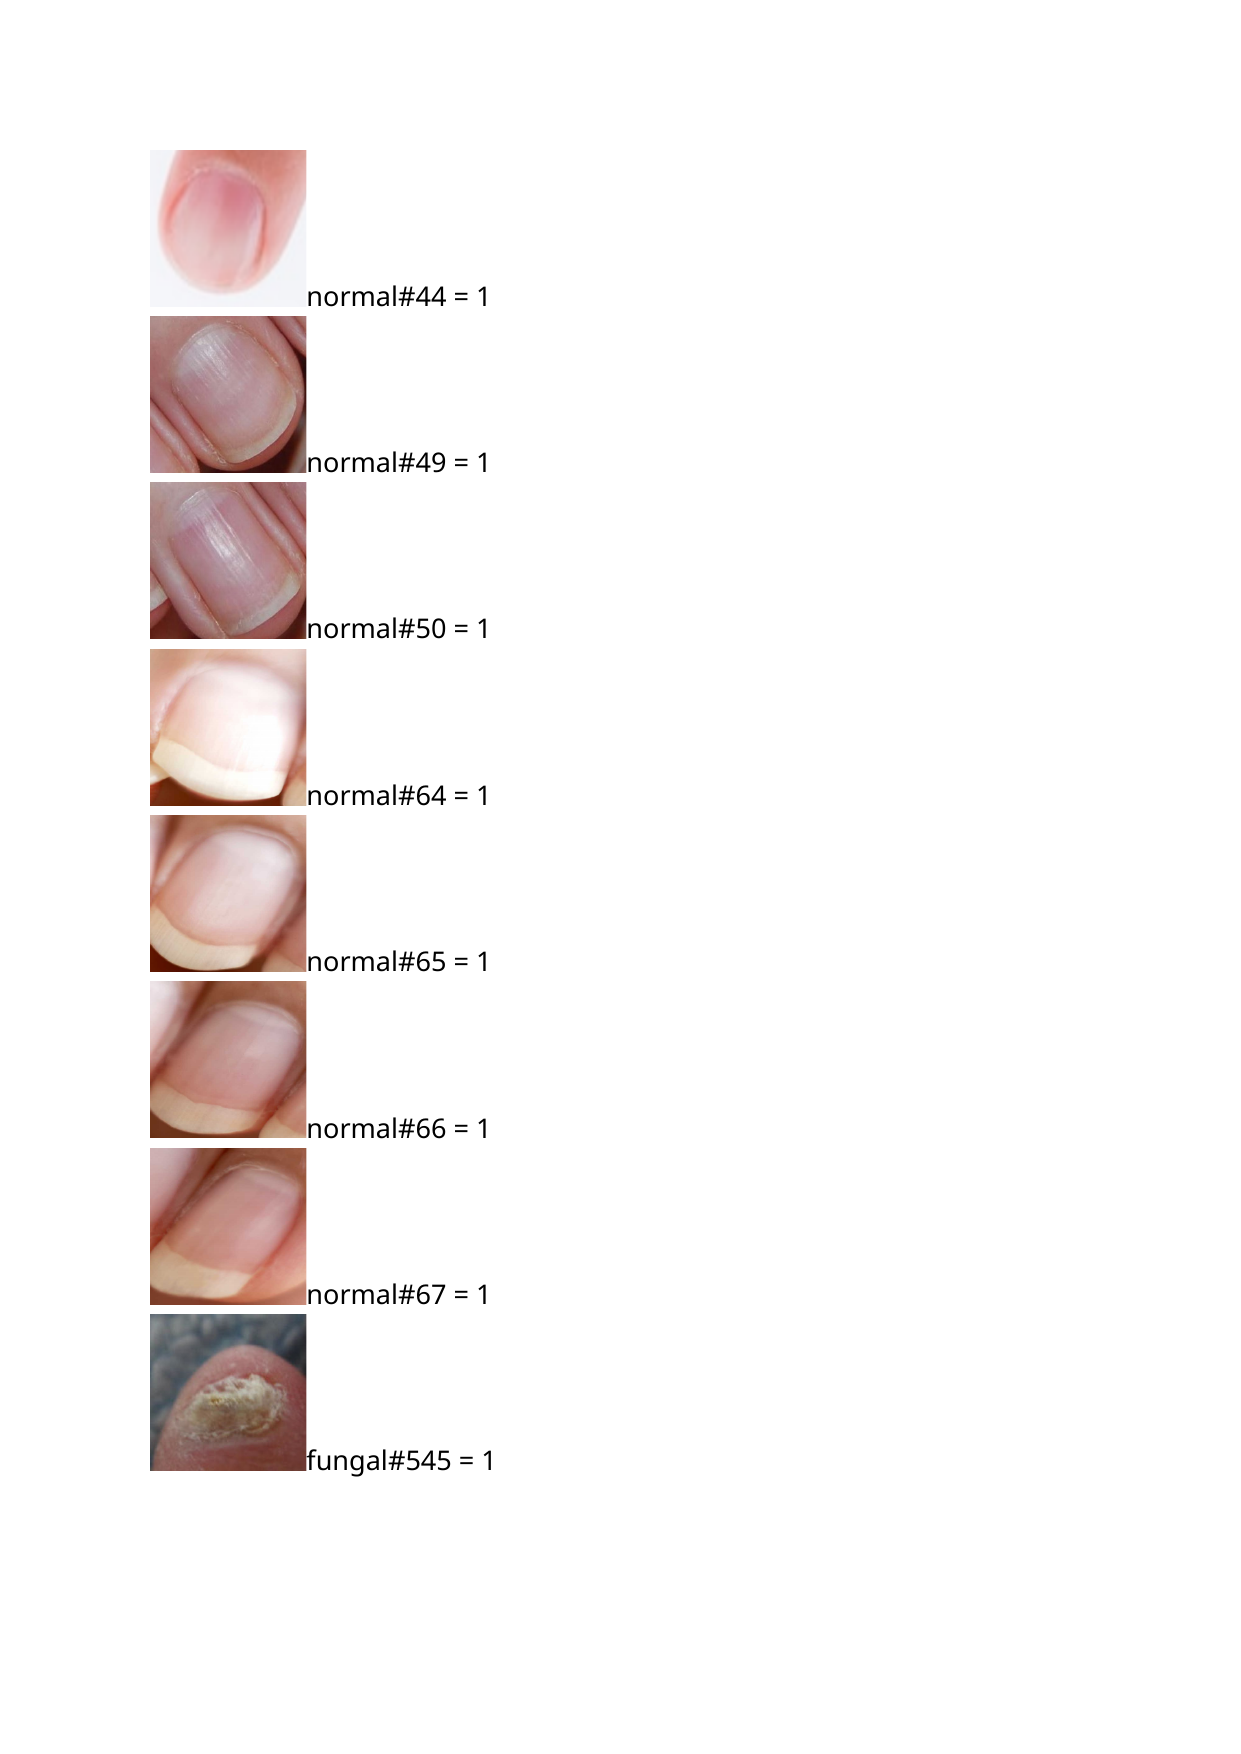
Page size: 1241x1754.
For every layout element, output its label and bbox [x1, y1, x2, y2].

picture [150, 482, 307, 639]
picture [150, 1148, 307, 1305]
picture [150, 981, 307, 1138]
picture [150, 316, 307, 473]
picture [150, 1314, 307, 1471]
picture [150, 150, 307, 307]
picture [150, 815, 307, 972]
text [150, 150, 1090, 1479]
picture [150, 649, 307, 806]
